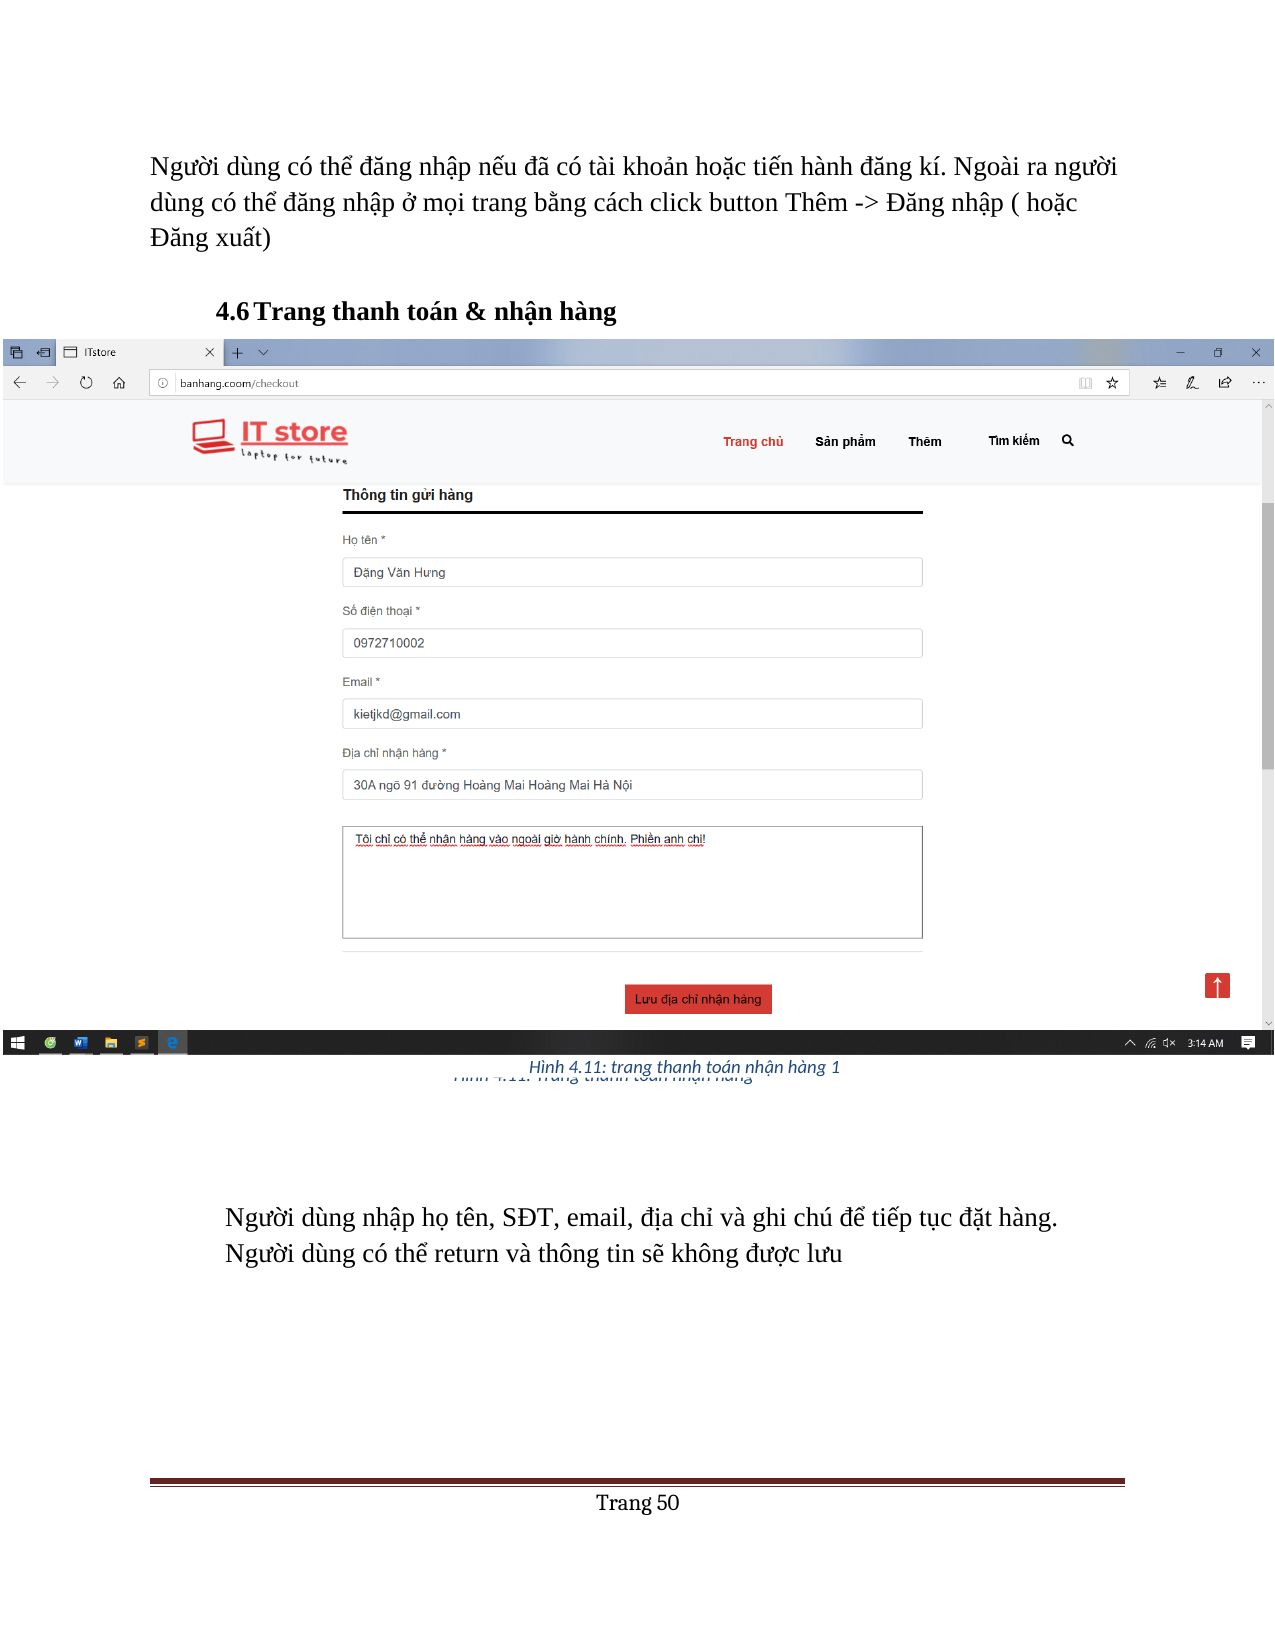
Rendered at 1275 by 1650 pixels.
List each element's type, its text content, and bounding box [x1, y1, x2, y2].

text Người dùng nhập họ tên, SĐT, email, địa chỉ và ghi chú để tiếp tục đặt hàng. Người dùng có thể return và thông tin sẽ không được lưu [225, 1202, 1125, 1268]
text Người dùng có thể đăng nhập nếu đã có tài khoản hoặc tiến hành đăng kí. Ngoài ra người dùng có thể đăng nhập ở mọi trang bằng cách click button Thêm -> Đăng nhập ( hoặc Đăng xuất) [150, 150, 1125, 253]
picture [3, 339, 1274, 1054]
subtitle Trang thanh toán & nhận hàng [216, 295, 1125, 326]
